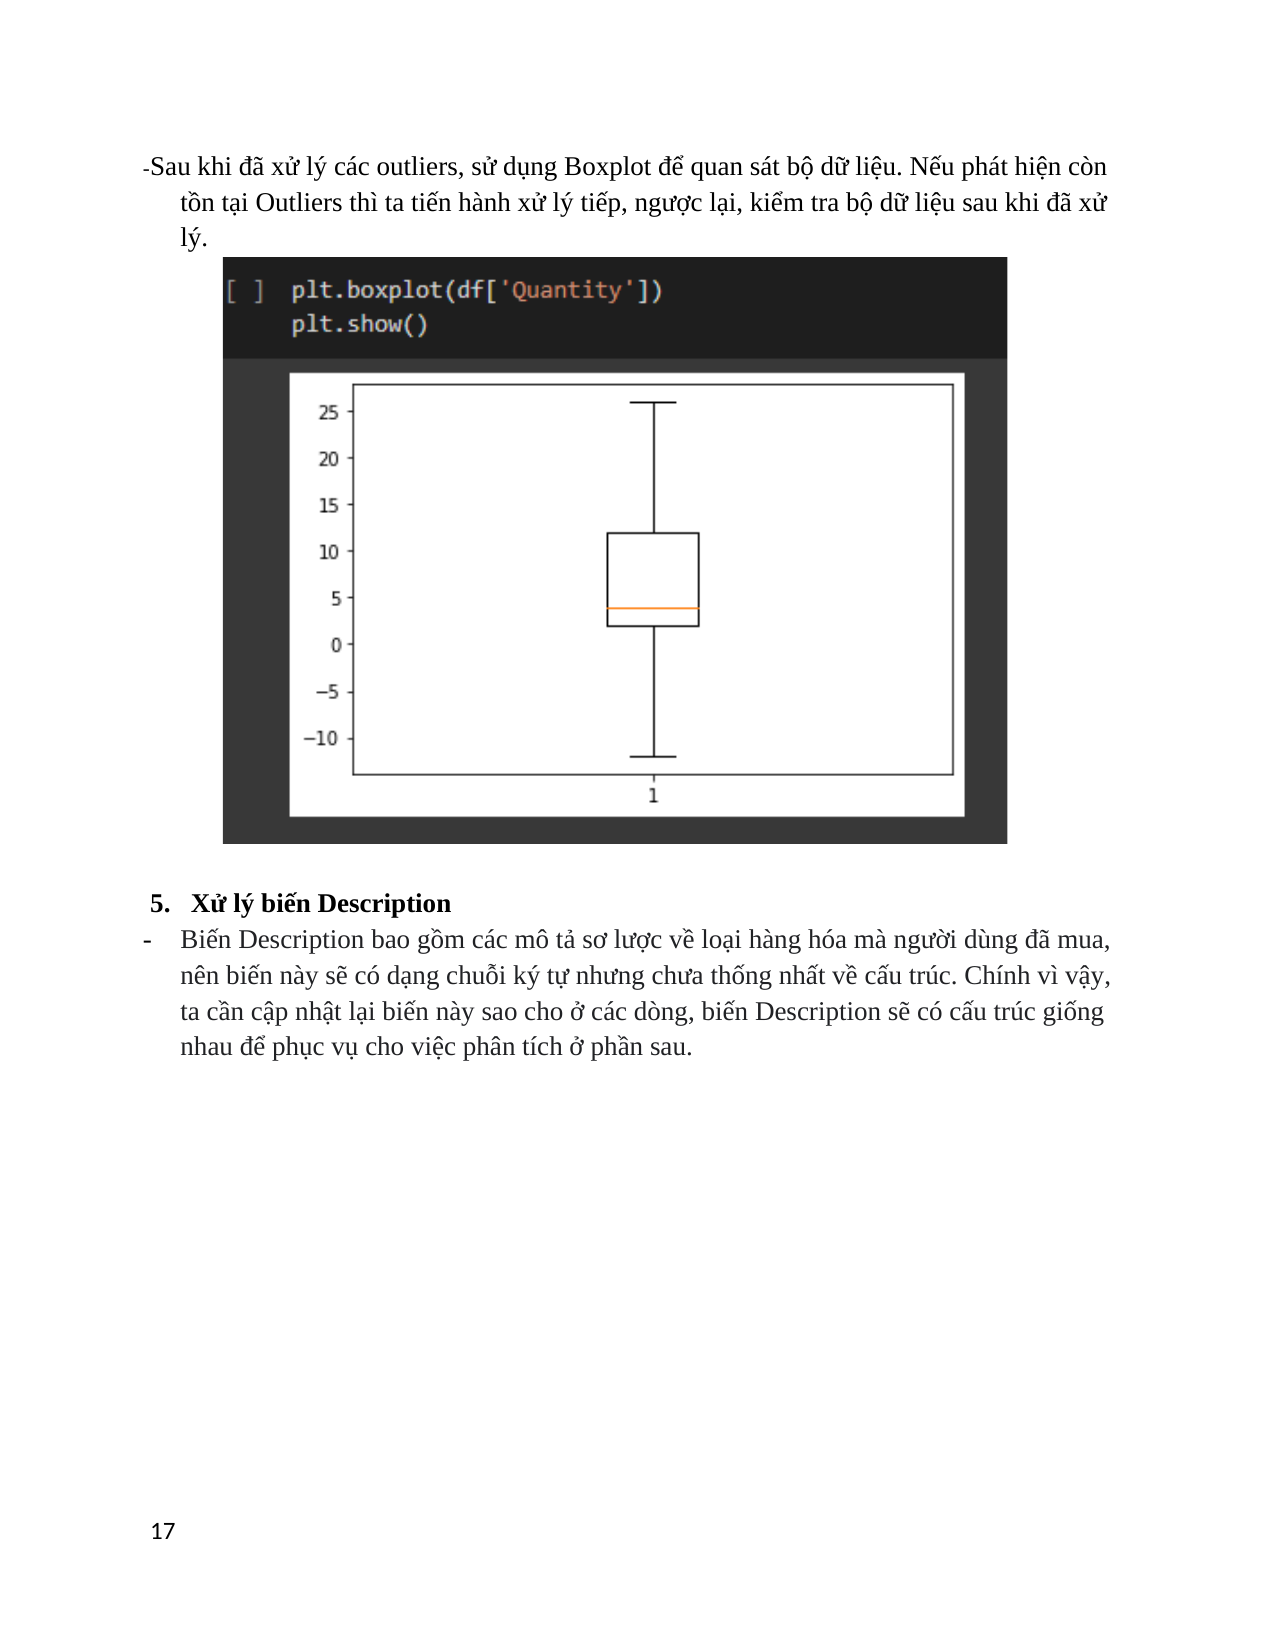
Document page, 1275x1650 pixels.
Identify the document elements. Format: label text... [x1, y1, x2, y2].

subtitle 5. Xử lý biến Description [150, 887, 1125, 919]
list Biến Description bao gồm các mô tả sơ lược về loại hàng hóa mà người dùng đã mua, nên biến này sẽ có dạng chuỗi ký tự nhưng chưa thống nhất về cấu trúc. Chính vì vậy, ta cần cập nhật lại biến này sao cho ở các dòng, biến Description sẽ có cấu trúc giống nhau để phục vụ cho việc phân tích ở phần sau. [143, 923, 1125, 1062]
list Sau khi đã xử lý các outliers, sử dụng Boxplot để quan sát bộ dữ liệu. Nếu phát hiện còn tồn tại Outliers thì ta tiến hành xử lý tiếp, ngược lại, kiểm tra bộ dữ liệu sau khi đã xử lý. [143, 150, 1125, 253]
picture [222, 257, 1008, 844]
